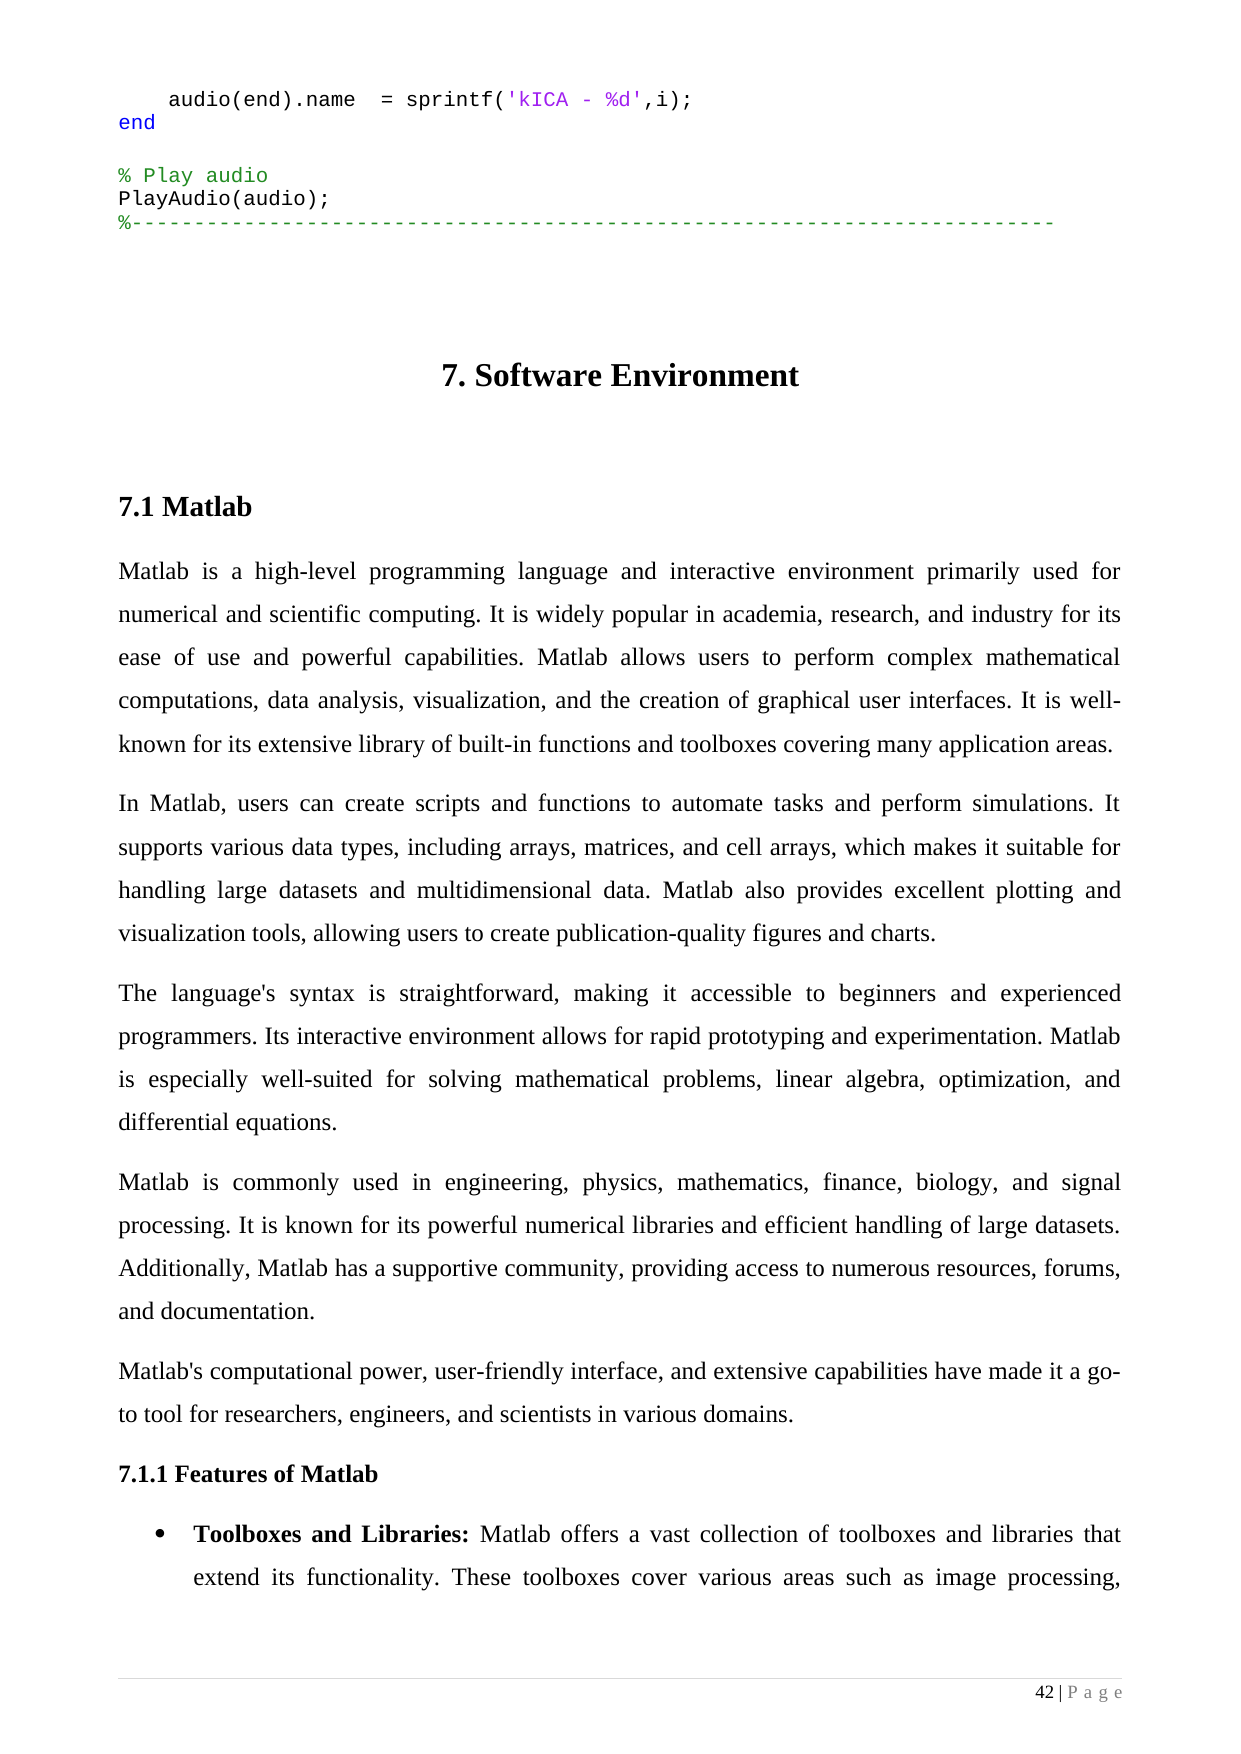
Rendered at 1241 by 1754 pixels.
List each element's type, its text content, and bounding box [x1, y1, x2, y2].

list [156, 1519, 1122, 1591]
text Matlab is commonly used in engineering, physics, mathematics, finance, biology, and signal processing. It is known for its powerful numerical libraries and efficient handling of large datasets. Additionally, Matlab has a supportive community, providing access to numerous resources, forums, and documentation. [118, 1167, 1122, 1325]
text 7. Software Environment [118, 355, 1122, 393]
text 7.1 Matlab [118, 489, 1122, 523]
text The language's syntax is straightforward, making it accessible to beginners and experienced programmers. Its interactive environment allows for rapid prototyping and experimentation. Matlab is especially well-suited for solving mathematical problems, linear algebra, optimization, and differential equations. [118, 978, 1122, 1136]
text 7.1.1 Features of Matlab [118, 1459, 1122, 1488]
text Matlab's computational power, user-friendly interface, and extensive capabilities have made it a go-to tool for researchers, engineers, and scientists in various domains. [118, 1356, 1122, 1428]
text PlayAudio(audio); [118, 188, 1122, 212]
text %-------------------------------------------------------------------------- [118, 212, 1122, 236]
text In Matlab, users can create scripts and functions to automate tasks and perform simulations. It supports various data types, including arrays, matrices, and cell arrays, which makes it suitable for handling large datasets and multidimensional data. Matlab also provides excellent plotting and visualization tools, allowing users to create publication-quality figures and charts. [118, 788, 1122, 947]
text audio(end).name = sprintf('kICA - %d',i); [118, 89, 1122, 112]
text Matlab is a high-level programming language and interactive environment primarily used for numerical and scientific computing. It is widely popular in academia, research, and industry for its ease of use and powerful capabilities. Matlab allows users to perform complex mathematical computations, data analysis, visualization, and the creation of graphical user interfaces. It is well-known for its extensive library of built-in functions and toolboxes covering many application areas. [118, 556, 1122, 757]
text % Play audio [118, 165, 1122, 188]
text end [118, 112, 1122, 136]
